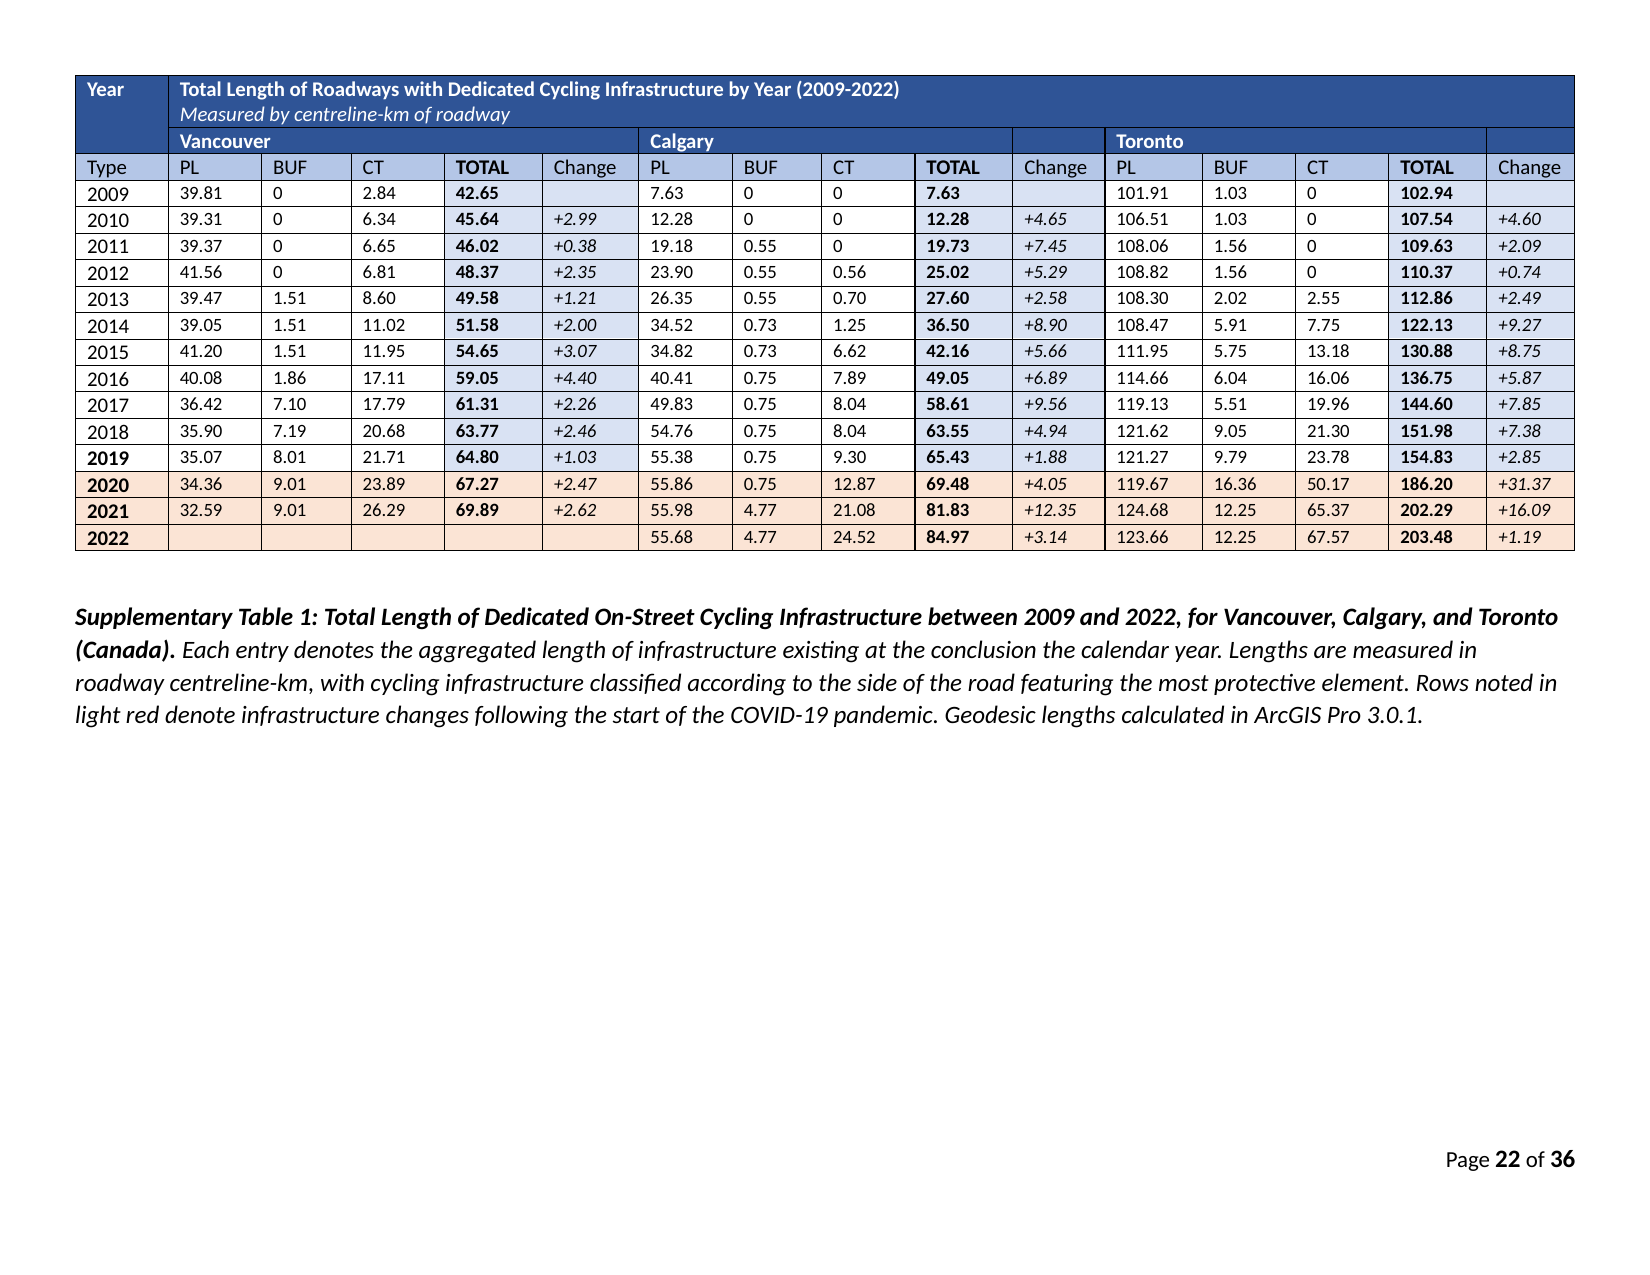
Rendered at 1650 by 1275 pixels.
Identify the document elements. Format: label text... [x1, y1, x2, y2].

table_cell +1.03 [543, 445, 638, 471]
table_cell 65.37 [1296, 498, 1388, 524]
table_cell Change [543, 154, 638, 180]
table_cell +16.09 [1487, 498, 1574, 524]
table_cell 1.86 [262, 366, 351, 391]
table_cell +7.85 [1487, 392, 1574, 418]
table_cell 17.11 [352, 366, 444, 391]
table_cell 0 [1296, 260, 1388, 286]
table_cell TOTAL [916, 154, 1012, 180]
table_cell 9.05 [1203, 419, 1295, 444]
table_cell 16.06 [1296, 366, 1388, 391]
table_cell +4.94 [1013, 419, 1104, 444]
table_cell 0.73 [733, 340, 821, 365]
table_cell 0 [262, 234, 351, 259]
table_cell 2021 [76, 498, 168, 524]
table_cell 186.20 [1389, 472, 1486, 497]
table_cell 154.83 [1389, 445, 1486, 471]
table_cell 2010 [76, 207, 168, 233]
table_cell 1.25 [822, 313, 914, 338]
table_cell 2011 [76, 234, 168, 259]
table_cell 1.51 [262, 287, 351, 312]
table_cell 0 [733, 181, 821, 206]
table_cell 122.13 [1389, 313, 1486, 338]
table_cell 107.54 [1389, 207, 1486, 233]
table_cell 1.03 [1203, 181, 1295, 206]
table_cell 41.20 [169, 340, 261, 365]
table_cell 2009 [76, 181, 168, 206]
table_cell 7.63 [916, 181, 1012, 206]
table_cell 0 [262, 260, 351, 286]
table_cell 6.04 [1203, 366, 1295, 391]
table_cell Type [76, 154, 168, 180]
table_cell 39.31 [169, 207, 261, 233]
table_cell 81.83 [916, 498, 1012, 524]
table_cell 1.03 [1203, 207, 1295, 233]
table_cell 65.43 [916, 445, 1012, 471]
table_cell 5.91 [1203, 313, 1295, 338]
table_cell [1487, 128, 1574, 153]
table_cell 8.04 [822, 419, 914, 444]
table_cell 55.86 [639, 472, 732, 497]
table_cell 9.30 [822, 445, 914, 471]
table_cell 16.36 [1203, 472, 1295, 497]
table_cell 26.29 [352, 498, 444, 524]
table_cell 111.95 [1106, 340, 1202, 365]
table_cell 0.75 [733, 445, 821, 471]
table_cell 7.19 [262, 419, 351, 444]
table_cell 0 [262, 181, 351, 206]
table_cell +2.26 [543, 392, 638, 418]
table_cell 0.75 [733, 392, 821, 418]
table_cell 7.89 [822, 366, 914, 391]
table_cell 49.58 [445, 287, 542, 312]
table_cell +8.90 [1013, 313, 1104, 338]
table_cell 2019 [76, 445, 168, 471]
table_cell 6.65 [352, 234, 444, 259]
table_cell 11.95 [352, 340, 444, 365]
table_cell 42.16 [916, 340, 1012, 365]
table_cell +1.88 [1013, 445, 1104, 471]
table_cell 0.70 [822, 287, 914, 312]
table_cell 84.97 [916, 525, 1012, 550]
table_cell +2.62 [543, 498, 638, 524]
table_cell 55.98 [639, 498, 732, 524]
table_cell 55.38 [639, 445, 732, 471]
table_cell 64.80 [445, 445, 542, 471]
table_cell 2020 [76, 472, 168, 497]
table_cell [1013, 181, 1104, 206]
table_cell 6.34 [352, 207, 444, 233]
table_cell 0 [1296, 181, 1388, 206]
table_cell 119.13 [1106, 392, 1202, 418]
table_cell 119.67 [1106, 472, 1202, 497]
table_cell 108.06 [1106, 234, 1202, 259]
table_cell 7.63 [639, 181, 732, 206]
table_cell 2014 [76, 313, 168, 338]
table_cell 0.73 [733, 313, 821, 338]
table_cell 12.25 [1203, 498, 1295, 524]
table_cell 0.56 [822, 260, 914, 286]
table_cell 21.08 [822, 498, 914, 524]
table_cell 151.98 [1389, 419, 1486, 444]
table_cell 39.47 [169, 287, 261, 312]
table_cell 112.86 [1389, 287, 1486, 312]
table_cell +2.46 [543, 419, 638, 444]
table_cell 36.42 [169, 392, 261, 418]
table_cell 40.08 [169, 366, 261, 391]
table_cell 0.55 [733, 234, 821, 259]
table_cell 69.48 [916, 472, 1012, 497]
table_cell 20.68 [352, 419, 444, 444]
table_cell 36.50 [916, 313, 1012, 338]
table_cell 23.89 [352, 472, 444, 497]
table_cell 41.56 [169, 260, 261, 286]
table_cell 0.75 [733, 419, 821, 444]
table_cell 54.76 [639, 419, 732, 444]
table_cell BUF [262, 154, 351, 180]
table_cell 8.04 [822, 392, 914, 418]
table_cell 59.05 [445, 366, 542, 391]
table_cell 21.30 [1296, 419, 1388, 444]
table_cell 42.65 [445, 181, 542, 206]
table_cell +3.07 [543, 340, 638, 365]
table_cell 12.87 [822, 472, 914, 497]
table_cell +6.89 [1013, 366, 1104, 391]
table_cell 203.48 [1389, 525, 1486, 550]
table_cell 8.01 [262, 445, 351, 471]
table_cell +12.35 [1013, 498, 1104, 524]
table_cell 121.27 [1106, 445, 1202, 471]
table_cell 63.55 [916, 419, 1012, 444]
table_cell +2.35 [543, 260, 638, 286]
table_cell 2018 [76, 419, 168, 444]
table_cell 34.36 [169, 472, 261, 497]
table_cell 106.51 [1106, 207, 1202, 233]
table_cell 0 [1296, 207, 1388, 233]
table_cell +31.37 [1487, 472, 1574, 497]
table_cell CT [1296, 154, 1388, 180]
table_cell +0.38 [543, 234, 638, 259]
table_cell CT [352, 154, 444, 180]
table_cell +2.99 [543, 207, 638, 233]
table_cell 0.75 [733, 472, 821, 497]
table_cell +2.47 [543, 472, 638, 497]
table_cell 35.90 [169, 419, 261, 444]
table_cell [1487, 181, 1574, 206]
table_cell 0.55 [733, 287, 821, 312]
table_cell 40.41 [639, 366, 732, 391]
table_cell 0.55 [733, 260, 821, 286]
table_cell +9.27 [1487, 313, 1574, 338]
table_cell Change [1013, 154, 1104, 180]
table_cell Change [1487, 154, 1574, 180]
table_cell 54.65 [445, 340, 542, 365]
table_cell 67.57 [1296, 525, 1388, 550]
table_cell 0 [1296, 234, 1388, 259]
table_cell 9.01 [262, 472, 351, 497]
table_cell 12.28 [639, 207, 732, 233]
table_cell 7.75 [1296, 313, 1388, 338]
table_cell 108.82 [1106, 260, 1202, 286]
table_cell 39.37 [169, 234, 261, 259]
table_cell 2012 [76, 260, 168, 286]
table_cell 110.37 [1389, 260, 1486, 286]
table_cell 8.60 [352, 287, 444, 312]
table_cell [352, 525, 444, 550]
table_cell 21.71 [352, 445, 444, 471]
table_cell Vancouver [169, 128, 638, 153]
table_cell 5.51 [1203, 392, 1295, 418]
table_cell 19.18 [639, 234, 732, 259]
table_cell 121.62 [1106, 419, 1202, 444]
table_cell +2.49 [1487, 287, 1574, 312]
table_cell 2015 [76, 340, 168, 365]
table_cell Calgary [639, 128, 1012, 153]
table_cell +7.45 [1013, 234, 1104, 259]
table_cell 0 [733, 207, 821, 233]
table_cell 46.02 [445, 234, 542, 259]
table_cell 0 [822, 234, 914, 259]
table_cell 6.62 [822, 340, 914, 365]
table_cell [1013, 128, 1104, 153]
table_cell PL [169, 154, 261, 180]
table_header Year [76, 76, 168, 153]
table_cell PL [639, 154, 732, 180]
table_cell 202.29 [1389, 498, 1486, 524]
table_cell 0 [262, 207, 351, 233]
table_cell +5.29 [1013, 260, 1104, 286]
table_cell 9.01 [262, 498, 351, 524]
table_cell +2.58 [1013, 287, 1104, 312]
table_cell 32.59 [169, 498, 261, 524]
table_cell 2017 [76, 392, 168, 418]
table_cell +8.75 [1487, 340, 1574, 365]
table_cell 101.91 [1106, 181, 1202, 206]
table_cell Toronto [1106, 128, 1486, 153]
table_cell 6.81 [352, 260, 444, 286]
text Supplementary Table 1: Total Length of Dedicated On-Street Cycling Infrastructure between 2009 and 2022, for Vancouver, Calgary, and Toronto (Canada). Each entry denotes the aggregated length of infrastructure existing at the conclusion the calendar year. Lengths are measured in roadway centreline-km, with cycling infrastructure classified according to the side of the road featuring the most protective element. Rows noted in light red denote infrastructure changes following the start of the COVID-19 pandemic. Geodesic lengths calculated in ArcGIS Pro 3.0.1. [75, 601, 1575, 730]
table_cell +2.85 [1487, 445, 1574, 471]
table_cell [169, 525, 261, 550]
table_cell 61.31 [445, 392, 542, 418]
table_cell TOTAL [445, 154, 542, 180]
table_cell +1.19 [1487, 525, 1574, 550]
table_cell 4.77 [733, 498, 821, 524]
table_cell +4.40 [543, 366, 638, 391]
table_cell BUF [1203, 154, 1295, 180]
table_cell 144.60 [1389, 392, 1486, 418]
table_cell 130.88 [1389, 340, 1486, 365]
table_cell 35.07 [169, 445, 261, 471]
table_cell 45.64 [445, 207, 542, 233]
table_cell +4.05 [1013, 472, 1104, 497]
table_cell 12.28 [916, 207, 1012, 233]
table_cell 2013 [76, 287, 168, 312]
table_cell +2.09 [1487, 234, 1574, 259]
table_cell 67.27 [445, 472, 542, 497]
table_cell 27.60 [916, 287, 1012, 312]
table_cell 0 [822, 181, 914, 206]
table_cell 50.17 [1296, 472, 1388, 497]
table_cell 23.78 [1296, 445, 1388, 471]
table_cell +7.38 [1487, 419, 1574, 444]
table_cell +1.21 [543, 287, 638, 312]
table_cell 55.68 [639, 525, 732, 550]
table_cell 19.96 [1296, 392, 1388, 418]
table_cell 5.75 [1203, 340, 1295, 365]
table_cell 49.83 [639, 392, 732, 418]
table_cell [543, 525, 638, 550]
table_cell +0.74 [1487, 260, 1574, 286]
table_cell 109.63 [1389, 234, 1486, 259]
table_cell 12.25 [1203, 525, 1295, 550]
table_cell 39.05 [169, 313, 261, 338]
table_cell 114.66 [1106, 366, 1202, 391]
table_cell 1.56 [1203, 260, 1295, 286]
table_cell 4.77 [733, 525, 821, 550]
table_cell 0 [822, 207, 914, 233]
table_cell 11.02 [352, 313, 444, 338]
table_cell 2.02 [1203, 287, 1295, 312]
table_cell 34.52 [639, 313, 732, 338]
table_cell TOTAL [1389, 154, 1486, 180]
table_cell 34.82 [639, 340, 732, 365]
table_cell +5.66 [1013, 340, 1104, 365]
table_cell 63.77 [445, 419, 542, 444]
table_cell 0.75 [733, 366, 821, 391]
table_cell BUF [733, 154, 821, 180]
table_cell [262, 525, 351, 550]
table_cell 51.58 [445, 313, 542, 338]
table_cell 1.51 [262, 313, 351, 338]
table_cell 108.30 [1106, 287, 1202, 312]
table_header Total Length of Roadways with Dedicated Cycling Infrastructure by Year (2009-2022) Measured by centreline-km of roadway [169, 76, 1574, 127]
table_cell 24.52 [822, 525, 914, 550]
table_cell 9.79 [1203, 445, 1295, 471]
table_cell 69.89 [445, 498, 542, 524]
table_cell +3.14 [1013, 525, 1104, 550]
table_cell 25.02 [916, 260, 1012, 286]
table_cell 39.81 [169, 181, 261, 206]
table_cell 1.56 [1203, 234, 1295, 259]
table_cell 49.05 [916, 366, 1012, 391]
table_cell 2.84 [352, 181, 444, 206]
table_cell 2.55 [1296, 287, 1388, 312]
table_cell 108.47 [1106, 313, 1202, 338]
table_cell 48.37 [445, 260, 542, 286]
table_cell 123.66 [1106, 525, 1202, 550]
table_cell 13.18 [1296, 340, 1388, 365]
table_cell 26.35 [639, 287, 732, 312]
table_cell +4.60 [1487, 207, 1574, 233]
table_cell +4.65 [1013, 207, 1104, 233]
table_cell +2.00 [543, 313, 638, 338]
table_cell 17.79 [352, 392, 444, 418]
table_cell 2022 [76, 525, 168, 550]
table_cell 58.61 [916, 392, 1012, 418]
table_cell 136.75 [1389, 366, 1486, 391]
table_cell +9.56 [1013, 392, 1104, 418]
table_cell 7.10 [262, 392, 351, 418]
table_cell [543, 181, 638, 206]
table_cell CT [822, 154, 914, 180]
table_cell +5.87 [1487, 366, 1574, 391]
table_cell 23.90 [639, 260, 732, 286]
table_cell 19.73 [916, 234, 1012, 259]
table_cell 1.51 [262, 340, 351, 365]
table_cell 102.94 [1389, 181, 1486, 206]
table_cell [445, 525, 542, 550]
table_cell PL [1106, 154, 1202, 180]
table_cell 124.68 [1106, 498, 1202, 524]
table_cell 2016 [76, 366, 168, 391]
